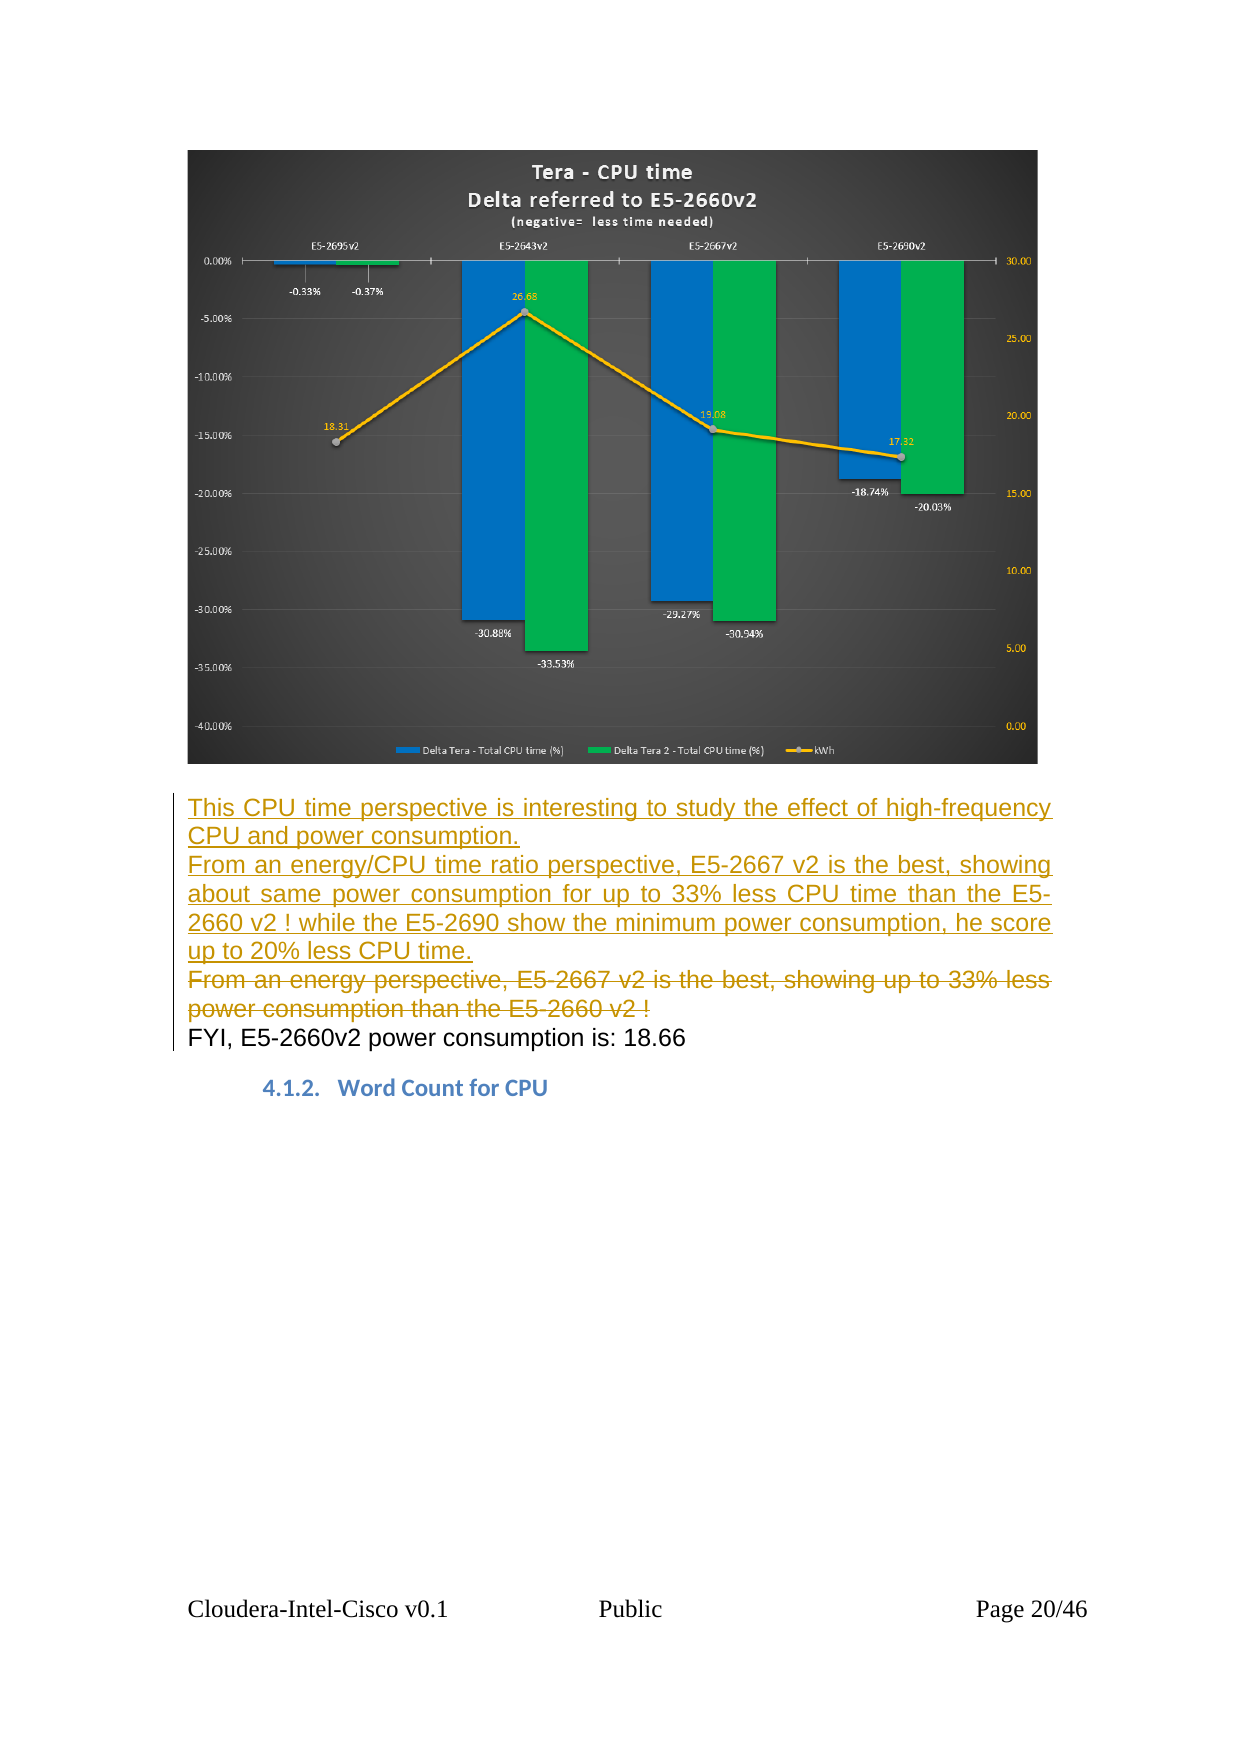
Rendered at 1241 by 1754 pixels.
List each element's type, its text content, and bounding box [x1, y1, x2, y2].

subtitle Word Count for CPU [262, 1072, 1053, 1103]
picture [187, 150, 1038, 764]
text FYI, E5-2660v2 power consumption is: 18.66 [187, 1023, 1053, 1051]
